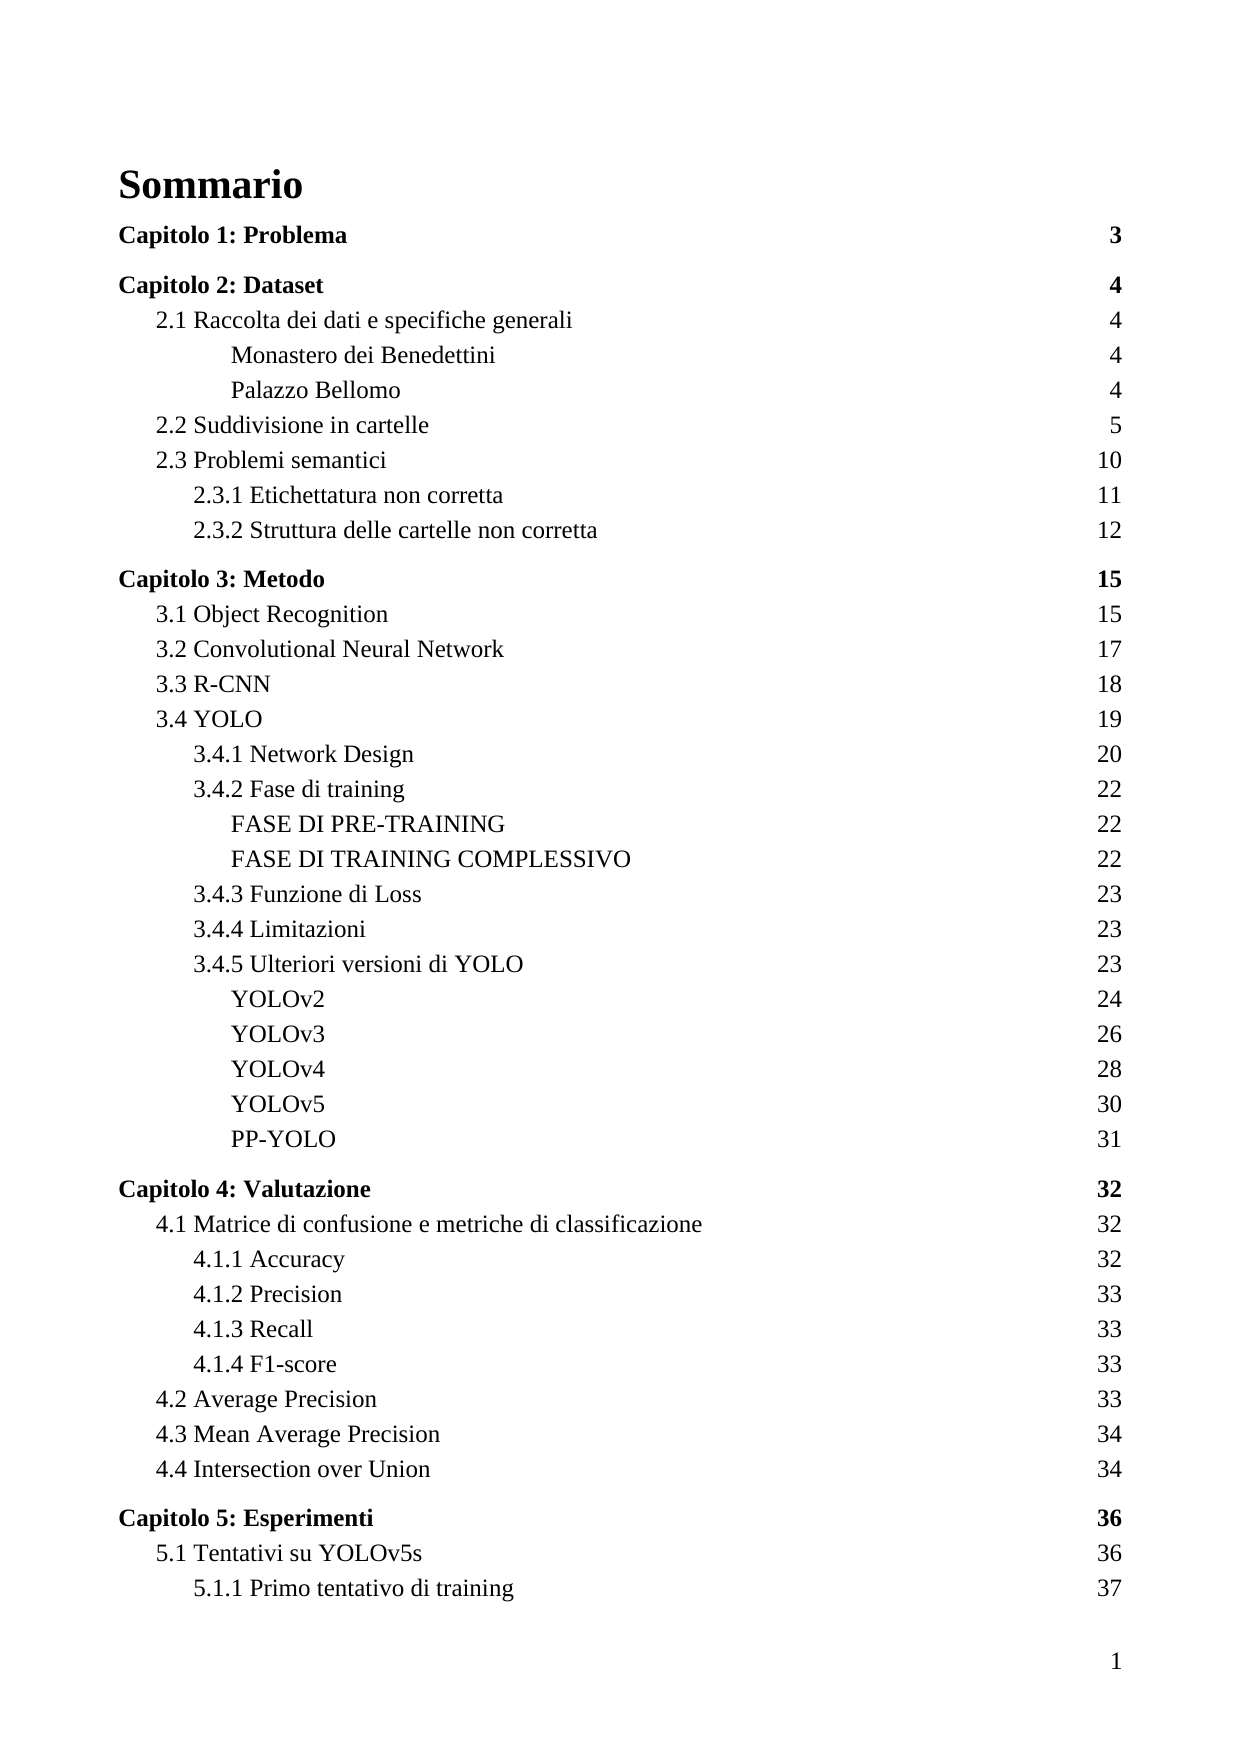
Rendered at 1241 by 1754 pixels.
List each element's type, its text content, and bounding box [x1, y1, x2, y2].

subtitle Sommario [118, 160, 1122, 208]
